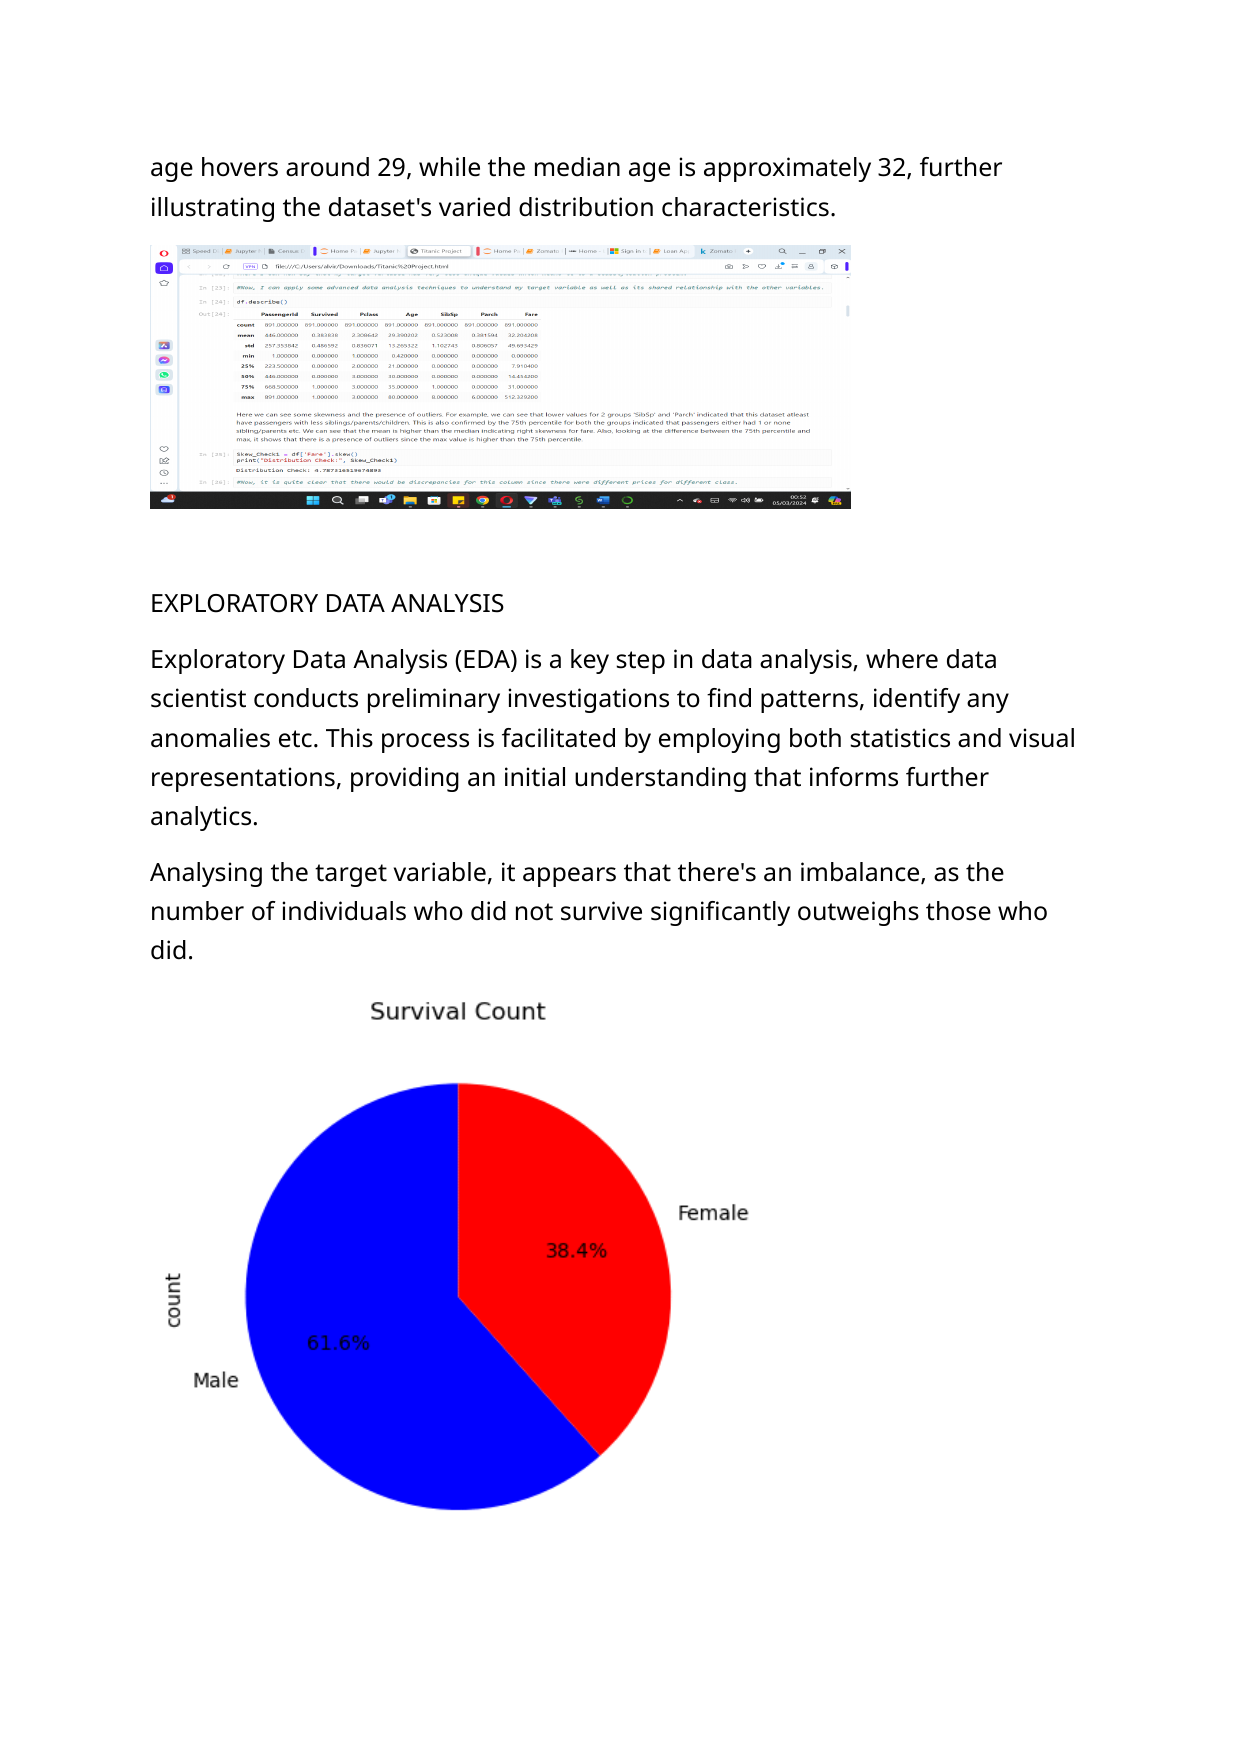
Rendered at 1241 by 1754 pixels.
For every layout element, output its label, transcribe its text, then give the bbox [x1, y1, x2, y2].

picture [150, 988, 763, 1578]
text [150, 150, 1090, 223]
picture [150, 245, 851, 509]
text Analysing the target variable, it appears that there's an imbalance, as the number of individuals who did not survive significantly outweighs those who did. [150, 854, 1090, 967]
text EXPLORATORY DATA ANALYSIS [150, 586, 1090, 620]
text Exploratory Data Analysis (EDA) is a key step in data analysis, where data scientist conducts preliminary investigations to find patterns, identify any anomalies etc. This process is facilitated by employing both statistics and visual representations, providing an initial understanding that informs further analytics. [150, 642, 1090, 833]
